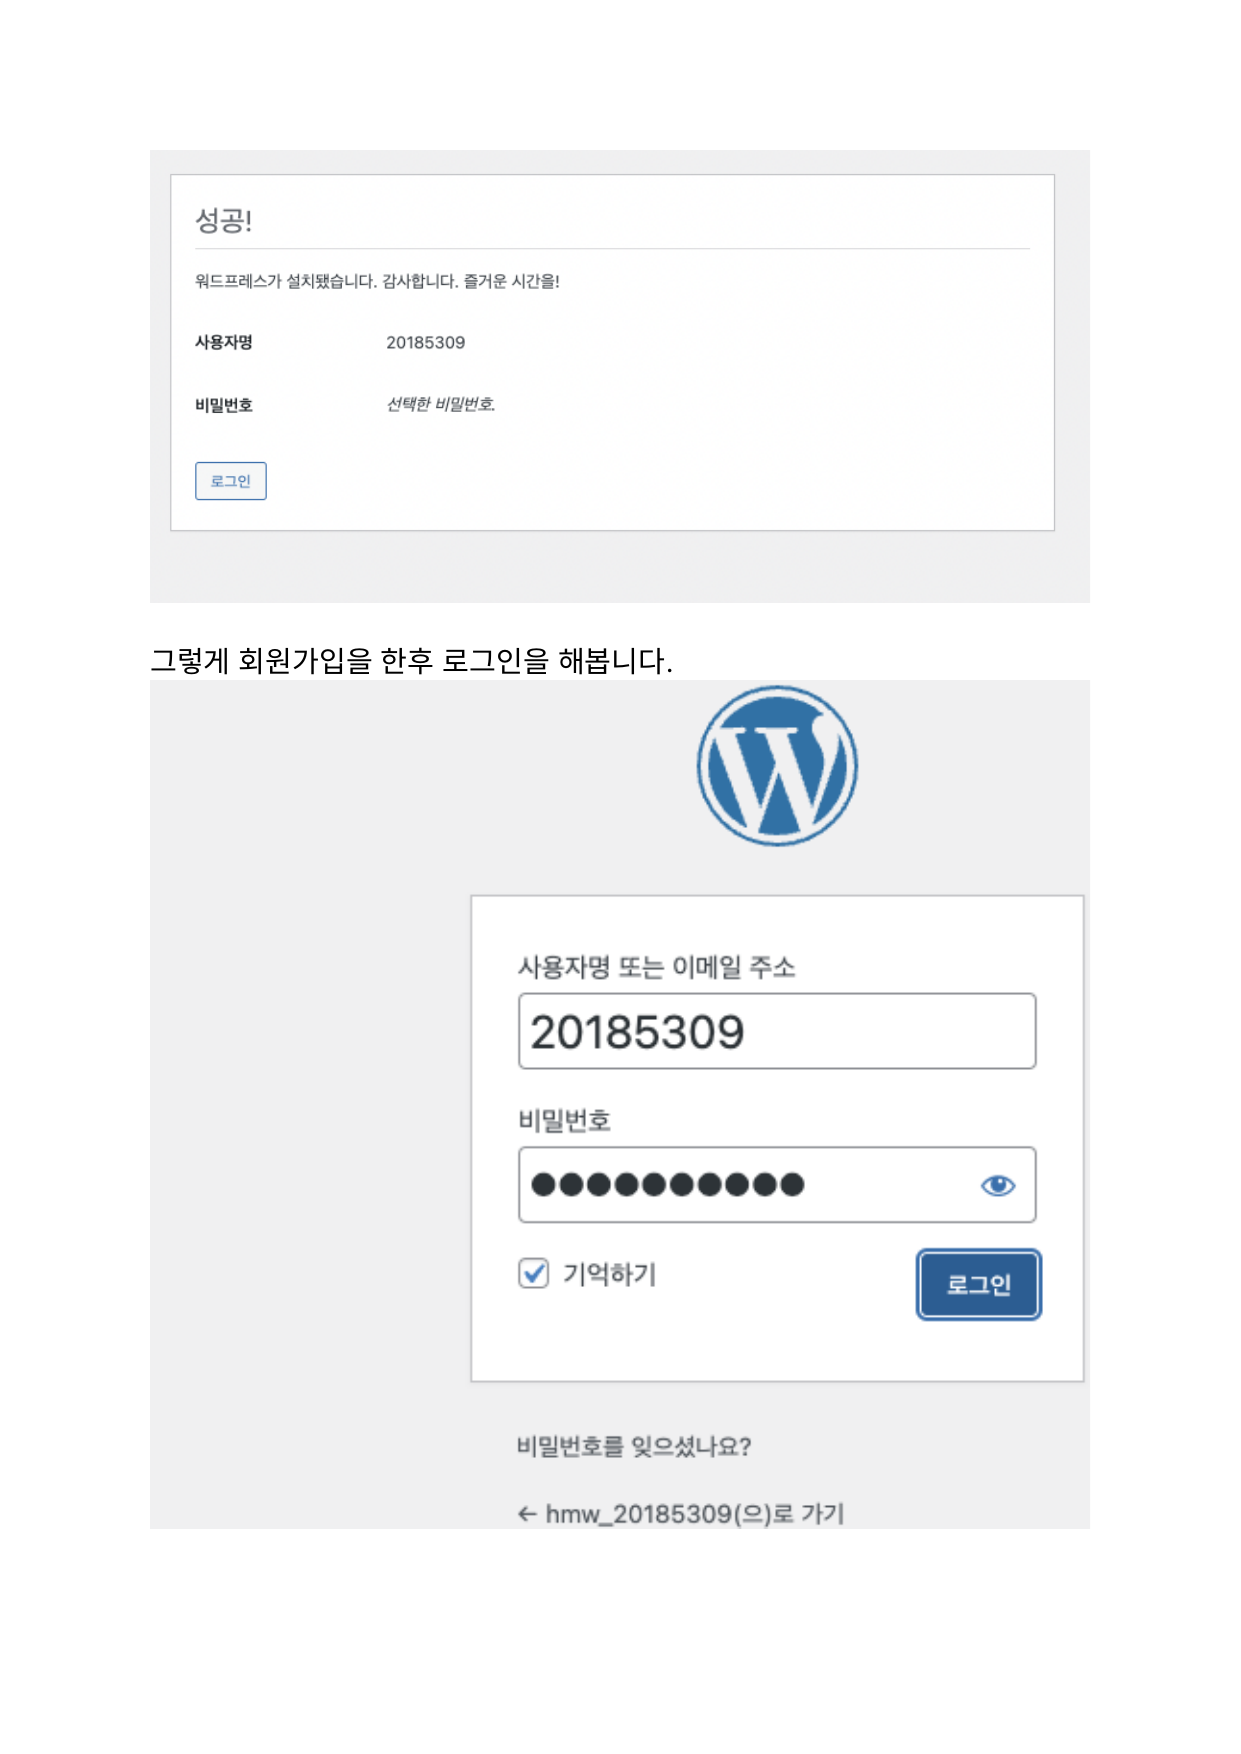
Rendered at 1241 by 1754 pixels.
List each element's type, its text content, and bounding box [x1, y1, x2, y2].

picture [150, 680, 1091, 1529]
picture [150, 150, 1091, 603]
text 그렇게 회원가입을 한후 로그인을 해봅니다. [150, 638, 1090, 680]
